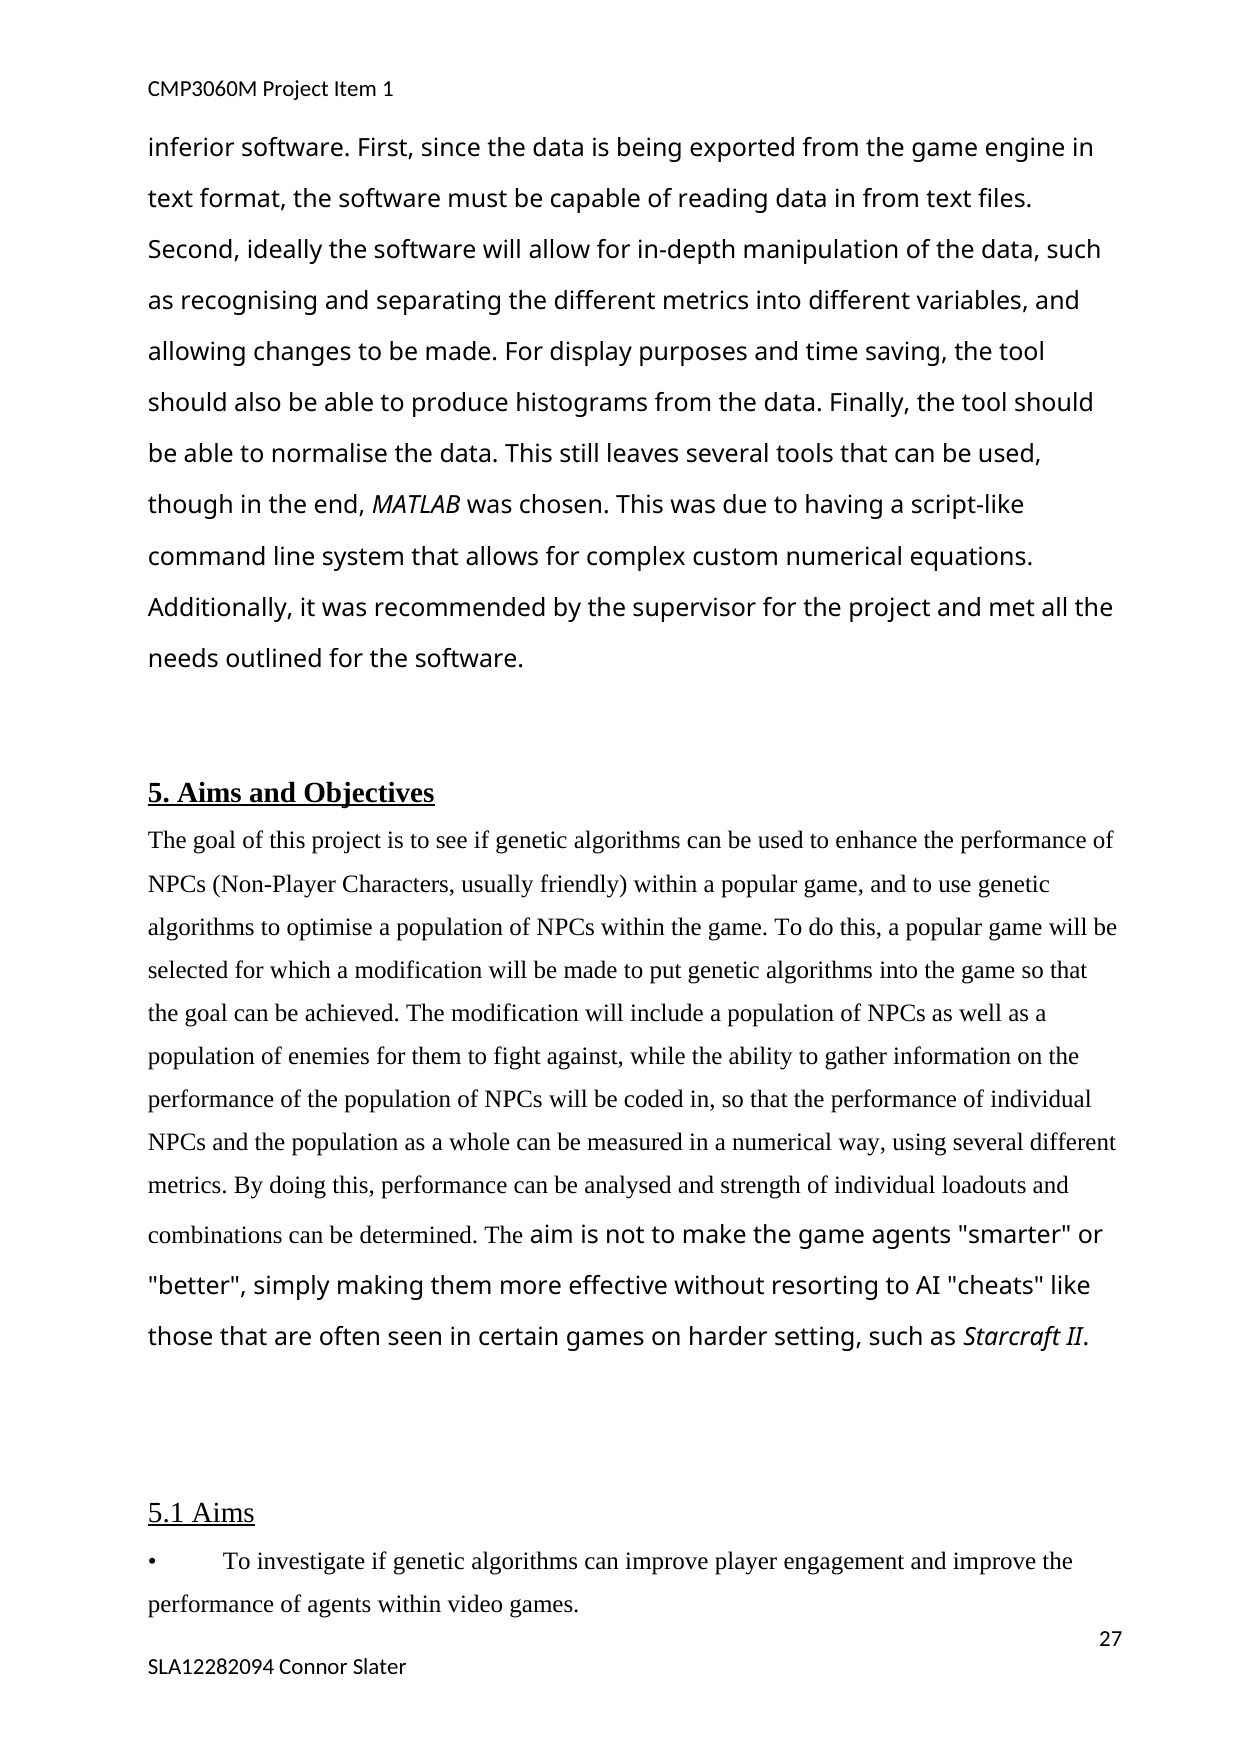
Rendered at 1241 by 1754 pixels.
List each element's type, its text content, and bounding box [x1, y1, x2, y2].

list To investigate if genetic algorithms can improve player engagement and improve the performance of agents within video games. [148, 1546, 1122, 1618]
text 5. Aims and Objectives [148, 775, 1122, 809]
text The goal of this project is to see if genetic algorithms can be used to enhance the performance of NPCs (Non-Player Characters, usually friendly) within a popular game, and to use genetic algorithms to optimise a population of NPCs within the game. To do this, a popular game will be selected for which a modification will be made to put genetic algorithms into the game so that the goal can be achieved. The modification will include a population of NPCs as well as a population of enemies for them to fight against, while the ability to gather information on the performance of the population of NPCs will be coded in, so that the performance of individual NPCs and the population as a whole can be measured in a numerical way, using several different metrics. By doing this, performance can be analysed and strength of individual loadouts and combinations can be determined. The aim is not to make the game agents "smarter" or "better", simply making them more effective without resorting to AI "cheats" like those that are often seen in certain games on harder setting, such as Starcraft II. [148, 826, 1122, 1352]
text 5.1 Aims [148, 1495, 1122, 1529]
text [148, 130, 1122, 674]
